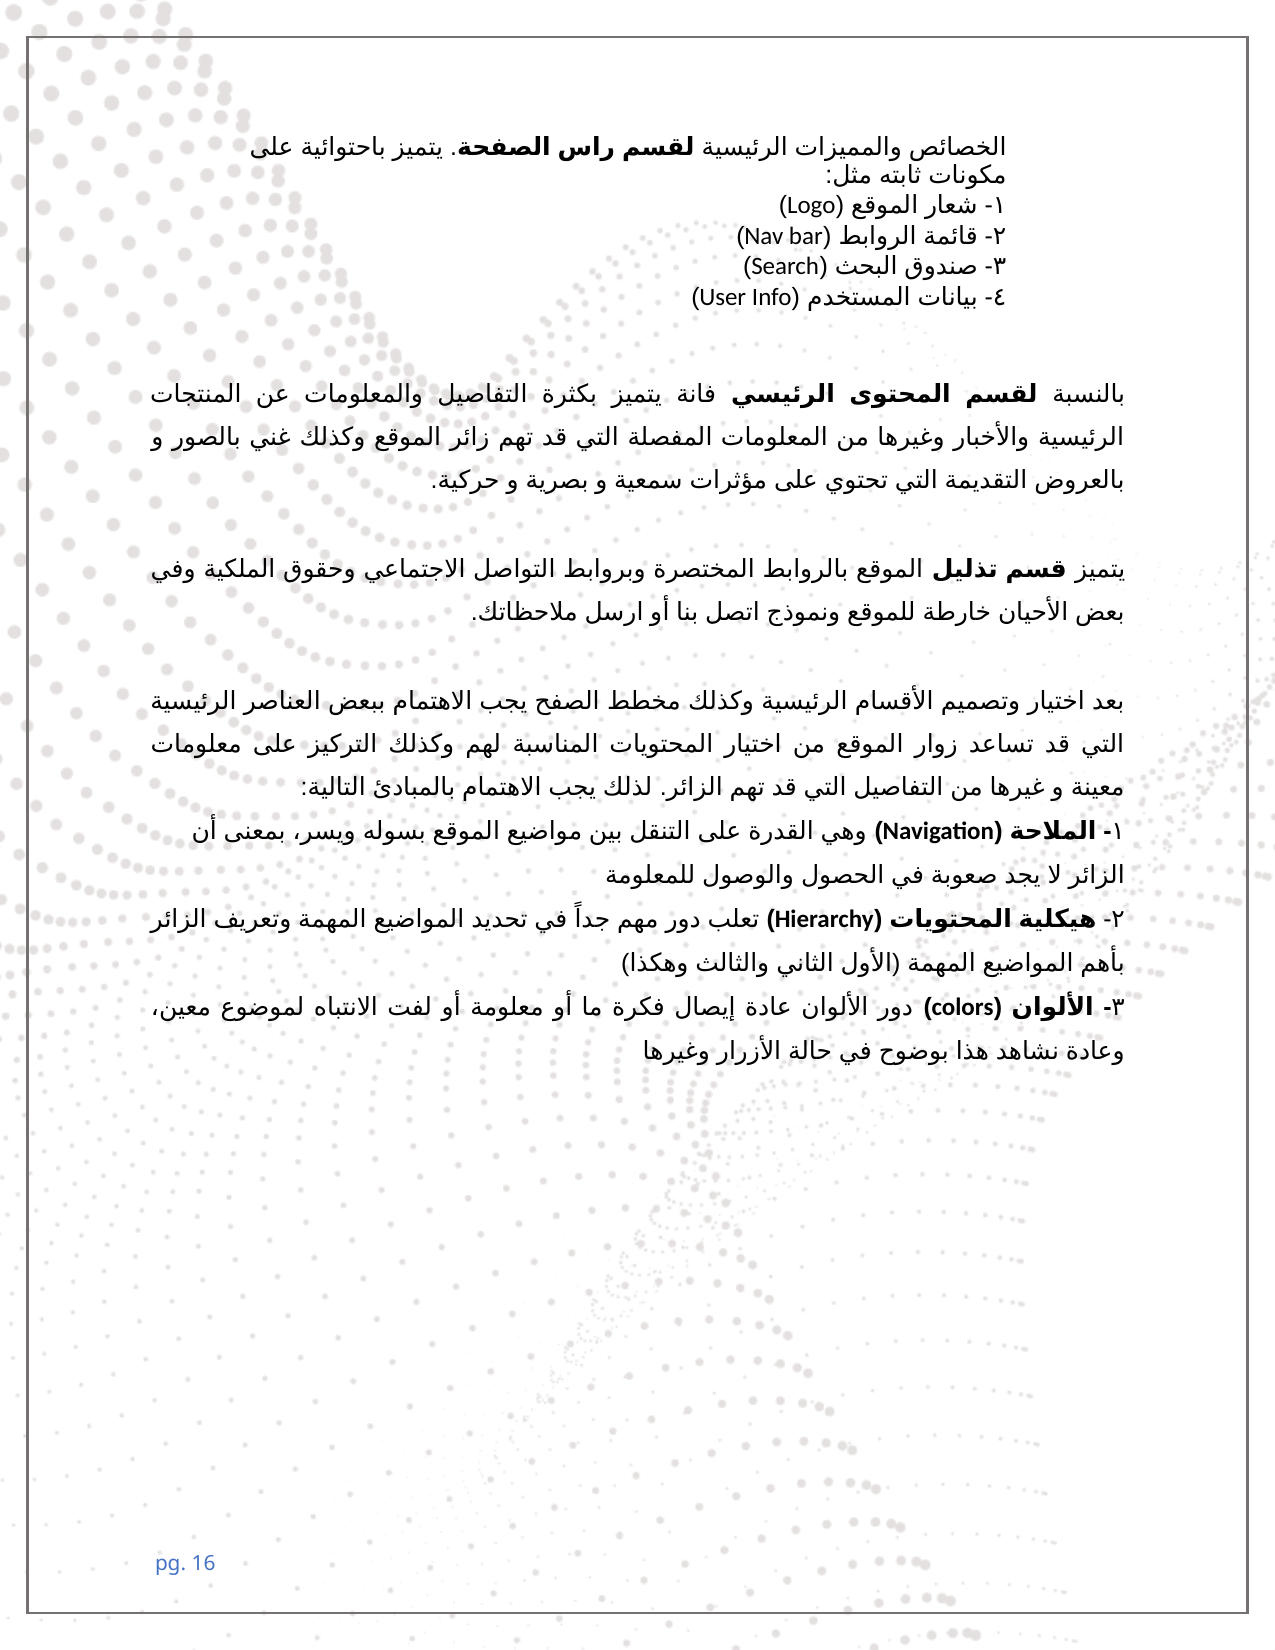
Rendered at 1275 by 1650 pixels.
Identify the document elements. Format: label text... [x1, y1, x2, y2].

text بعد اختيار وتصميم الأقسام الرئيسية وكذلك مخطط الصفح يجب الاهتمام ببعض العناصر الرئيسية التي قد تساعد زوار الموقع من اختيار المحتويات المناسبة لهم وكذلك التركيز على معلومات معينة و غيرها من التفاصيل التي قد تهم الزائر. لذلك يجب الاهتمام بالمبادئ التالية: [150, 686, 1125, 801]
text يتميز قسم تذليل الموقع بالروابط المختصرة وبروابط التواصل الاجتماعي وحقوق الملكية وفي بعض الأحيان خارطة للموقع ونموذج اتصل بنا أو ارسل ملاحظاتك. [150, 554, 1125, 626]
text ١- الملاحة (Navigation) وهي القدرة على التنقل بين مواضيع الموقع بسوله ويسر، بمعنى أن الزائر لا يجد صعوبة في الحصول والوصول للمعلومة [150, 815, 1125, 889]
text ٢- هيكلية المحتويات (Hierarchy) تعلب دور مهم جداً في تحديد المواضيع المهمة وتعريف الزائر بأهم المواضيع المهمة (الأول الثاني والثالث وهكذا) [150, 903, 1125, 977]
text ٣- الألوان (colors) دور الألوان عادة إيصال فكرة ما أو معلومة أو لفت الانتباه لموضوع معين، وعادة نشاهد هذا بوضوح في حالة الأزرار وغيرها [150, 991, 1125, 1065]
text بالنسبة لقسم المحتوى الرئيسي فانة يتميز بكثرة التفاصيل والمعلومات عن المنتجات الرئيسية والأخبار وغيرها من المعلومات المفصلة التي قد تهم زائر الموقع وكذلك غني بالصور و بالعروض التقديمة التي تحتوي على مؤثرات سمعية و بصرية و حركية. [150, 379, 1125, 494]
